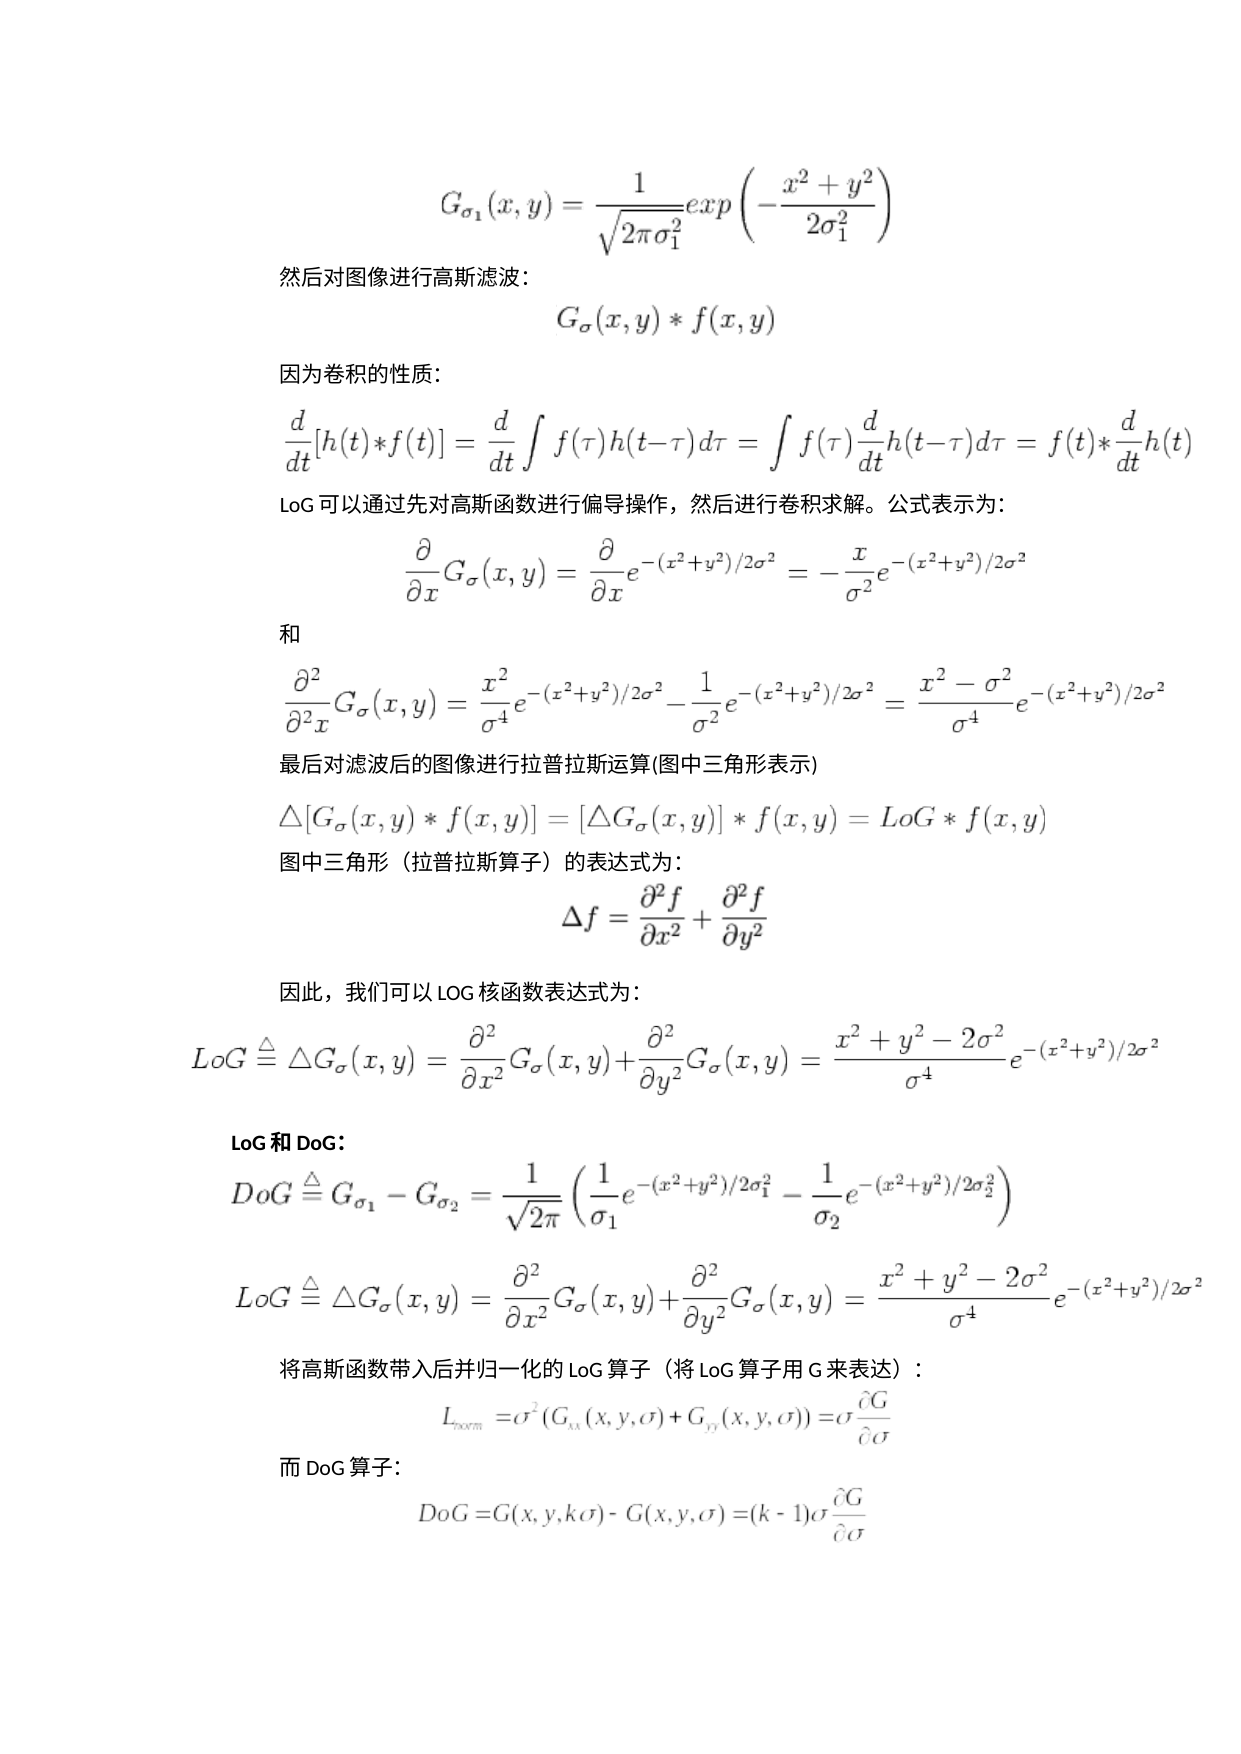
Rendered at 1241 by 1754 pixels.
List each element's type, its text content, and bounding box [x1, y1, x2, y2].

text LoG和DoG： [187, 1124, 1053, 1157]
text 和 [187, 617, 1053, 649]
text 因为卷积的性质： [187, 357, 1053, 389]
picture [279, 402, 1191, 475]
text 而DoG算子： [187, 1449, 1053, 1482]
picture [279, 660, 1164, 736]
picture [556, 292, 777, 339]
text 因此，我们可以LOG核函数表达式为： [187, 974, 1053, 1007]
text LoG可以通过先对高斯函数进行偏导操作，然后进行卷积求解。公式表示为： [187, 487, 1053, 519]
text 最后对滤波后的图像进行拉普拉斯运算(图中三角形表示) [187, 747, 1053, 779]
picture [279, 532, 1025, 605]
picture [231, 1254, 1202, 1336]
text 将高斯函数带入后并归一化的LoG算子（将LoG算子用G来表达）： [187, 1352, 1053, 1384]
picture [441, 162, 891, 259]
picture [231, 1157, 1011, 1234]
picture [548, 877, 785, 959]
text 图中三角形（拉普拉斯算子）的表达式为： [187, 844, 1053, 877]
text 然后对图像进行高斯滤波： [187, 259, 1053, 292]
picture [187, 1015, 1158, 1097]
picture [279, 786, 1045, 838]
